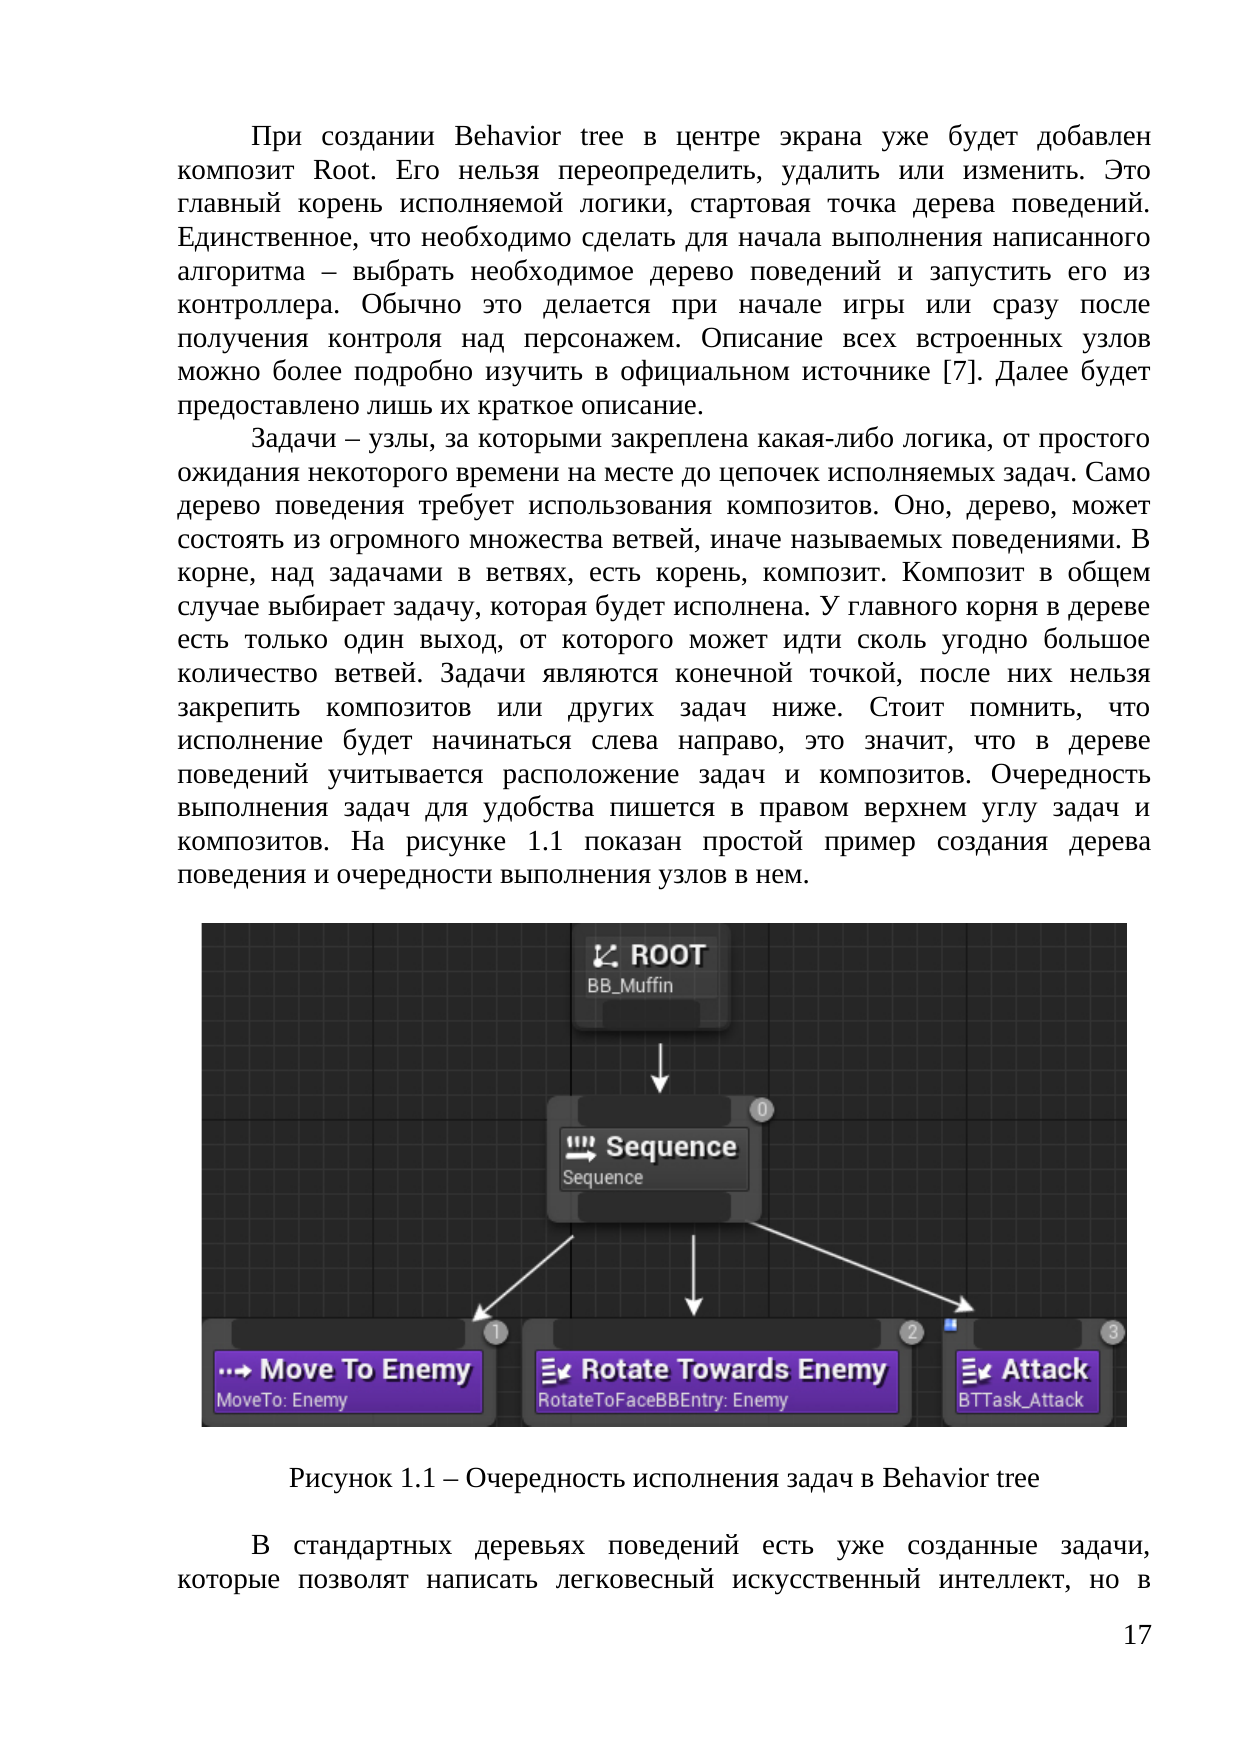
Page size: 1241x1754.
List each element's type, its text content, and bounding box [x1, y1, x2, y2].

text Рисунок 1.1 – Очередность исполнения задач в Behavior tree [177, 1460, 1152, 1494]
picture [201, 923, 1127, 1427]
text Задачи – узлы, за которыми закреплена какая-либо логика, от простого ожидания некоторого времени на месте до цепочек исполняемых задач. Само дерево поведения требует использования композитов. Оно, дерево, может состоять из огромного множества ветвей, иначе называемых поведениями. В корне, над задачами в ветвях, есть корень, композит. Композит в общем случае выбирает задачу, которая будет исполнена. У главного корня в дереве есть только один выход, от которого может идти сколь угодно большое количество ветвей. Задачи являются конечной точкой, после них нельзя закрепить композитов или других задач ниже. Стоит помнить, что исполнение будет начинаться слева направо, это значит, что в дереве поведений учитывается расположение задач и композитов. Очередность выполнения задач для удобства пишется в правом верхнем углу задач и композитов. На рисунке 1.1 показан простой пример создания дерева поведения и очередности выполнения узлов в нем. [177, 420, 1152, 890]
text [177, 1527, 1152, 1594]
text При создании Behavior tree в центре экрана уже будет добавлен композит Root. Его нельзя переопределить, удалить или изменить. Это главный корень исполняемой логики, стартовая точка дерева поведений. Единственное, что необходимо сделать для начала выполнения написанного алгоритма – выбрать необходимое дерево поведений и запустить его из контроллера. Обычно это делается при начале игры или сразу после получения контроля над персонажем. Описание всех встроенных узлов можно более подробно изучить в официальном источнике [7]. Далее будет предоставлено лишь их краткое описание. [177, 118, 1152, 420]
